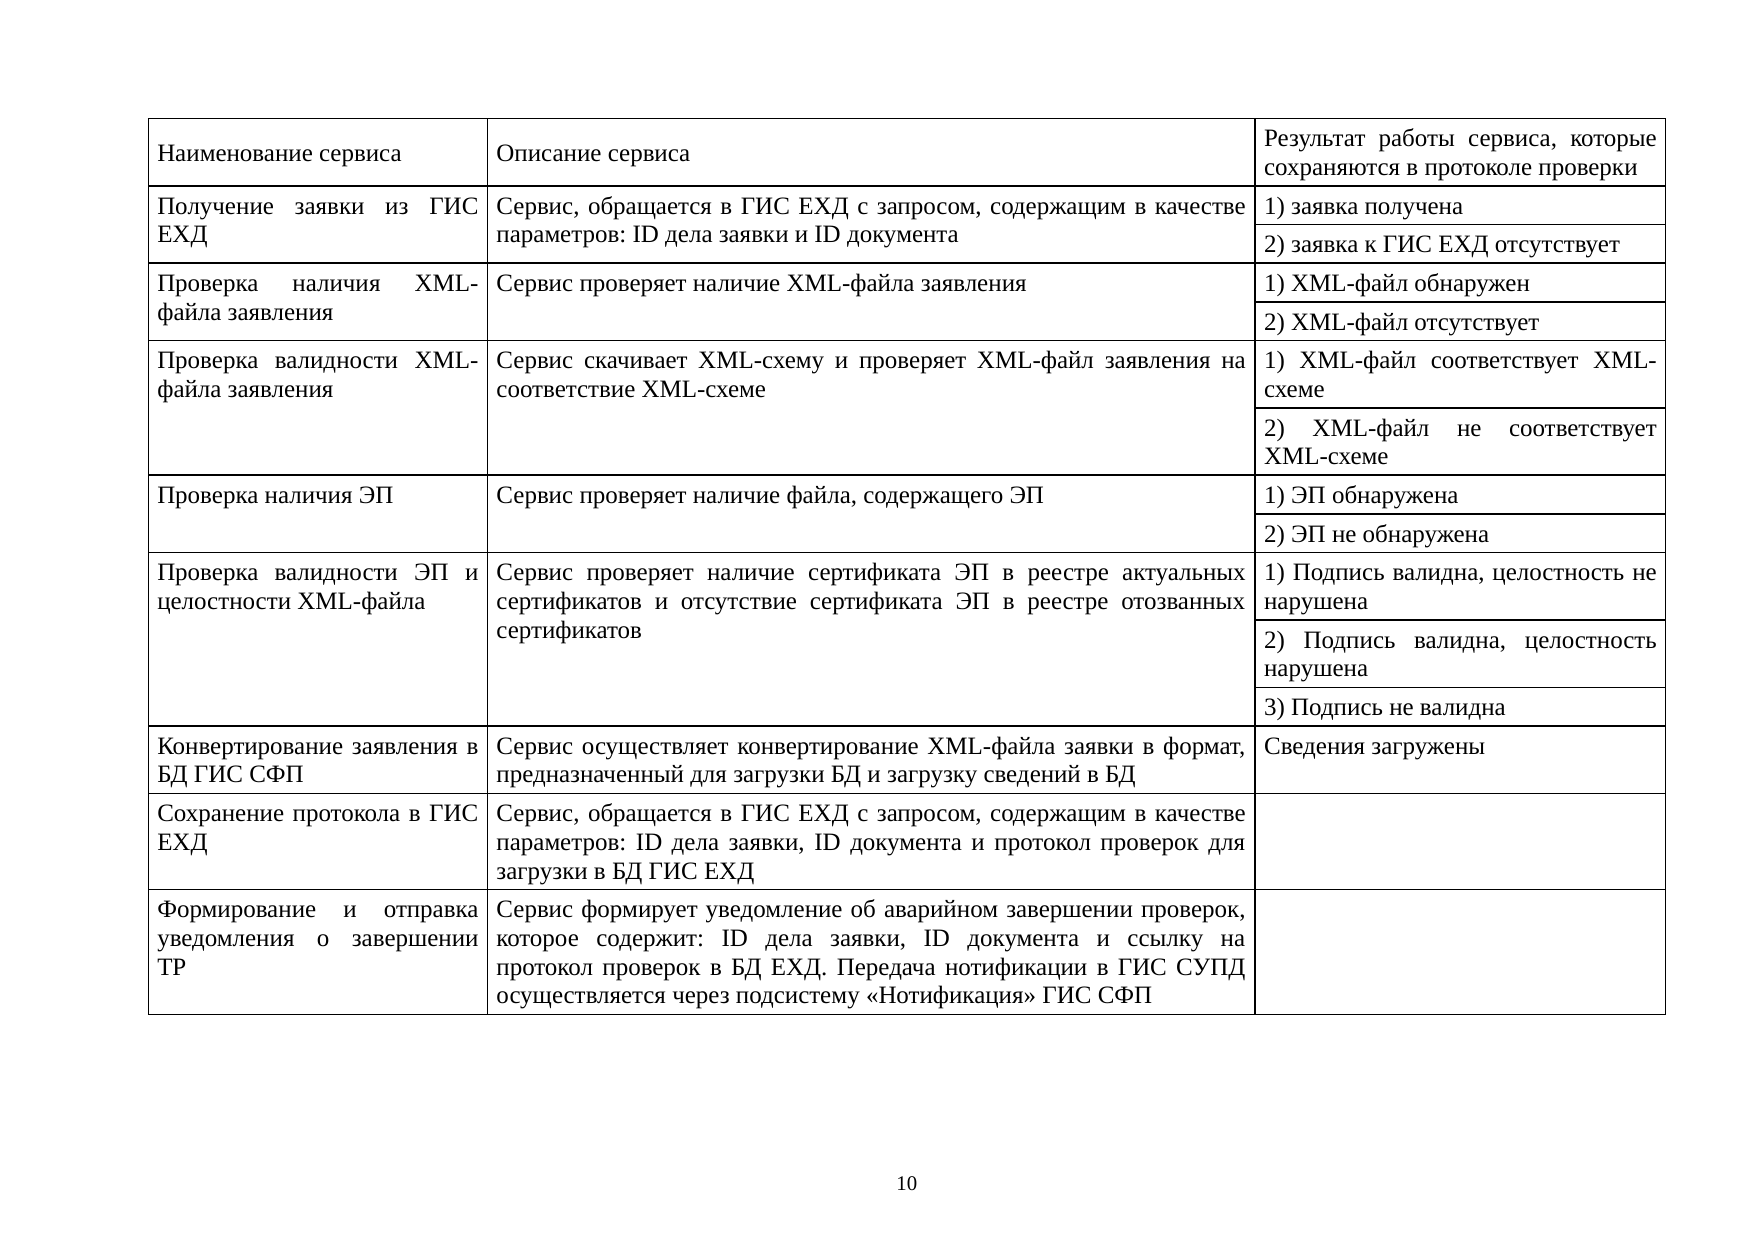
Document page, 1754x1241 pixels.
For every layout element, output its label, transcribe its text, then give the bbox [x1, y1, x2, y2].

table_cell 2) XML-файл отсутствует [1256, 303, 1665, 339]
table_cell Сервис осуществляет конвертирование XML-файла заявки в формат, предназначенный для загрузки БД и загрузку сведений в БД [488, 727, 1254, 792]
table_cell Сервис, обращается в ГИС ЕХД с запросом, содержащим в качестве параметров: ID дела заявки, ID документа и протокол проверок для загрузки в БД ГИС ЕХД [488, 794, 1254, 889]
table_cell Сохранение протокола в ГИС ЕХД [149, 794, 487, 889]
table_cell Получение заявки из ГИС ЕХД [149, 187, 487, 262]
table_cell 2) XML-файл не соответствует XML-схеме [1256, 409, 1665, 474]
table_header Наименование сервиса [149, 119, 487, 185]
table_cell 2) Подпись валидна, целостность нарушена [1256, 621, 1665, 686]
table_cell Конвертирование заявления в БД ГИС СФП [149, 727, 487, 792]
table_cell Сервис скачивает XML-схему и проверяет XML-файл заявления на соответствие XML-схеме [488, 341, 1254, 474]
table_cell 1) XML-файл соответствует XML-схеме [1256, 341, 1665, 407]
table_cell Сервис проверяет наличие сертификата ЭП в реестре актуальных сертификатов и отсутствие сертификата ЭП в реестре отозванных сертификатов [488, 553, 1254, 725]
table_cell 2) ЭП не обнаружена [1256, 515, 1665, 552]
table_cell [1256, 794, 1665, 889]
table_cell Проверка валидности ЭП и целостности XML-файла [149, 553, 487, 725]
table_cell 1) заявка получена [1256, 187, 1665, 224]
table_cell Проверка наличия ЭП [149, 476, 487, 552]
table_cell Сервис формирует уведомление об аварийном завершении проверок, которое содержит: ID дела заявки, ID документа и ссылку на протокол проверок в БД ЕХД. Передача нотификации в ГИС СУПД осуществляется через подсистему «Нотификация» ГИС СФП [488, 890, 1254, 1013]
table_cell 1) ЭП обнаружена [1256, 476, 1665, 513]
table_cell 1) Подпись валидна, целостность не нарушена [1256, 553, 1665, 619]
table_cell Формирование и отправка уведомления о завершении ТР [149, 890, 487, 1013]
table_cell Сведения загружены [1256, 727, 1665, 792]
table_cell Проверка наличия XML-файла заявления [149, 264, 487, 339]
table_cell Проверка валидности XML-файла заявления [149, 341, 487, 474]
table_header Описание сервиса [488, 119, 1254, 185]
table_cell Сервис проверяет наличие XML-файла заявления [488, 264, 1254, 339]
table_cell Сервис проверяет наличие файла, содержащего ЭП [488, 476, 1254, 552]
table_cell 1) XML-файл обнаружен [1256, 264, 1665, 301]
table_cell 2) заявка к ГИС ЕХД отсутствует [1256, 225, 1665, 262]
table_cell 3) Подпись не валидна [1256, 688, 1665, 725]
table_header Результат работы сервиса, которые сохраняются в протоколе проверки [1256, 119, 1665, 185]
table_cell Сервис, обращается в ГИС ЕХД с запросом, содержащим в качестве параметров: ID дела заявки и ID документа [488, 187, 1254, 262]
table_cell [1256, 890, 1665, 1013]
